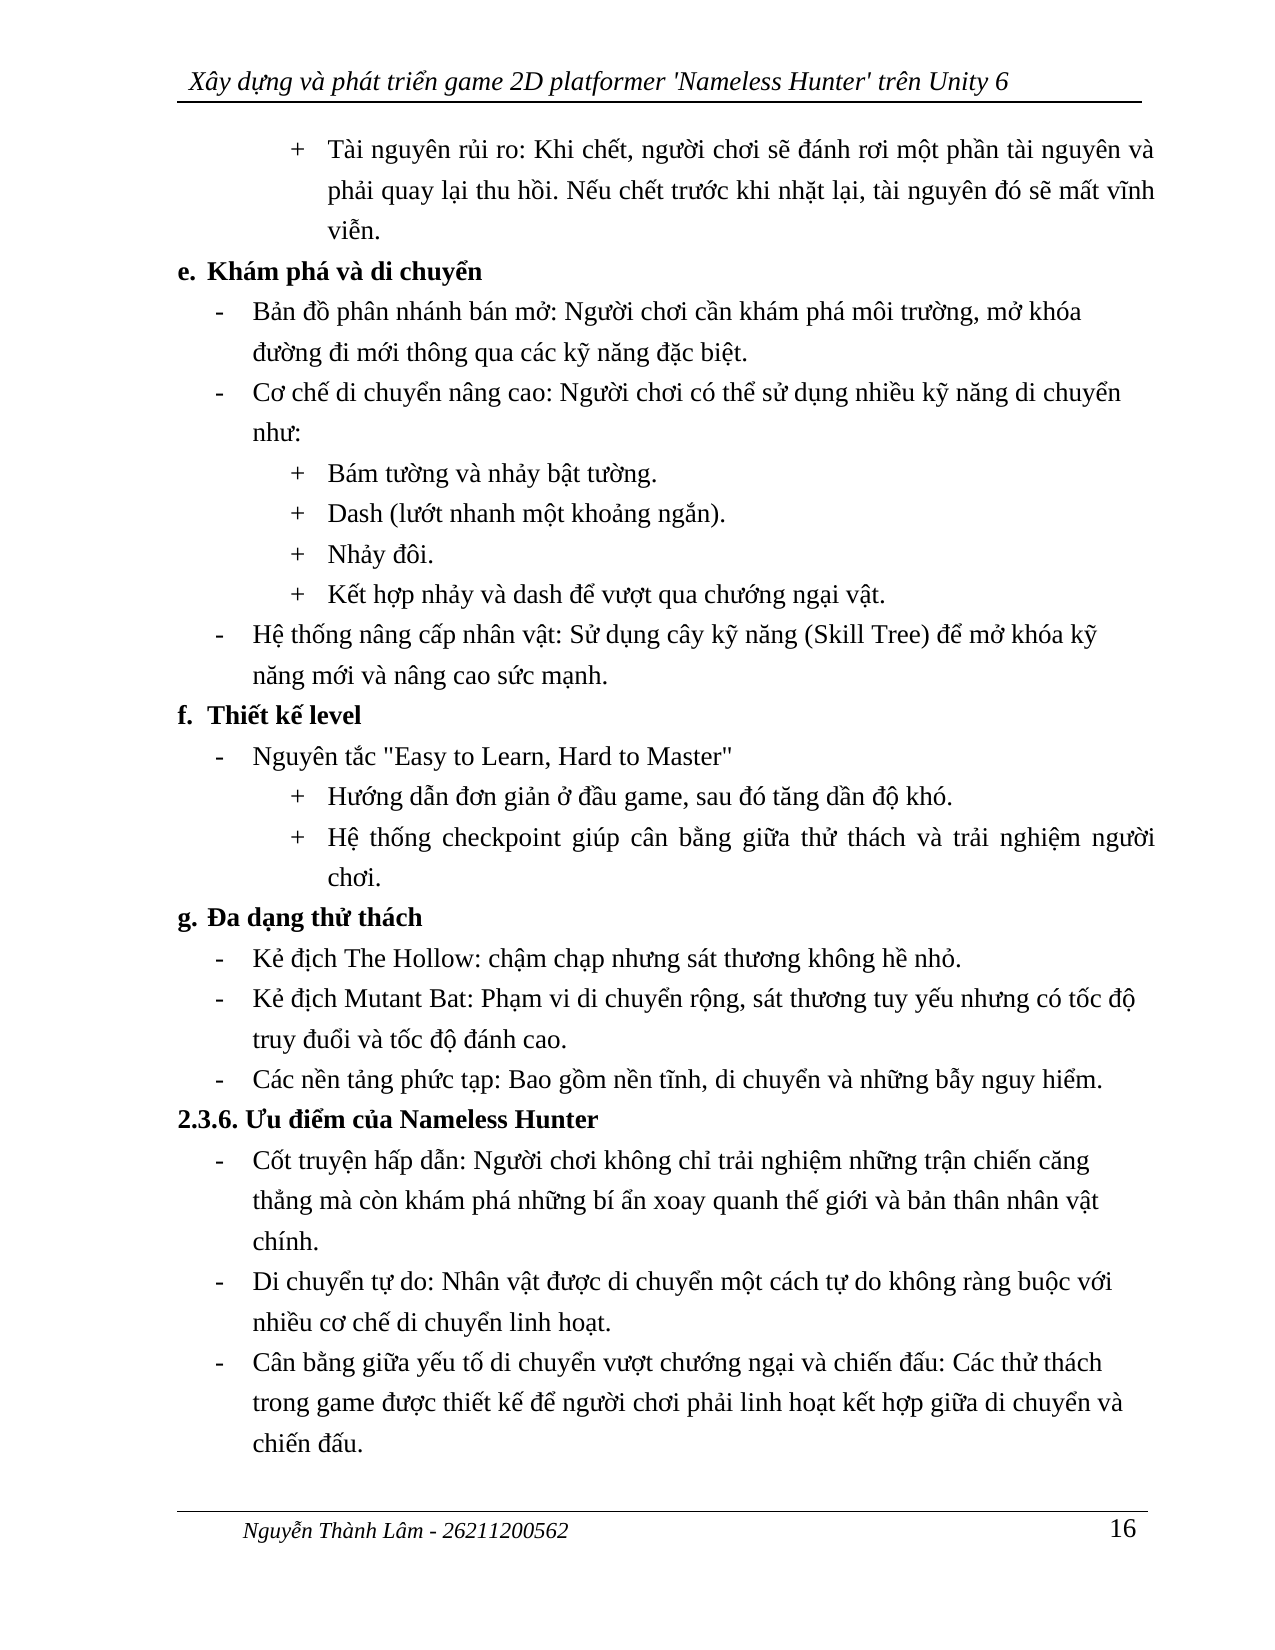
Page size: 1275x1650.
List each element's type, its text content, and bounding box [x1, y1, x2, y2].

list Thiết kế level [177, 699, 1156, 731]
list Cân bằng giữa yếu tố di chuyển vượt chướng ngại và chiến đấu: Các thử thách trong game được thiết kế để người chơi phải linh hoạt kết hợp giữa di chuyển và chiến đấu. [215, 1346, 1156, 1458]
text 2.3.6. Ưu điểm của Nameless Hunter [177, 1104, 1156, 1135]
list Hướng dẫn đơn giản ở đầu game, sau đó tăng dần độ khó. [290, 780, 1156, 811]
list Nhảy đôi. [290, 538, 1156, 569]
list Cốt truyện hấp dẫn: Người chơi không chỉ trải nghiệm những trận chiến căng thẳng mà còn khám phá những bí ẩn xoay quanh thế giới và bản thân nhân vật chính. [215, 1144, 1156, 1256]
list Cơ chế di chuyển nâng cao: Người chơi có thể sử dụng nhiều kỹ năng di chuyển như: [215, 376, 1156, 448]
list Kết hợp nhảy và dash để vượt qua chướng ngại vật. [290, 578, 1156, 609]
list Nguyên tắc "Easy to Learn, Hard to Master" [215, 740, 1156, 771]
list Dash (lướt nhanh một khoảng ngắn). [290, 497, 1156, 528]
list Bám tường và nhảy bật tường. [290, 457, 1156, 488]
list Tài nguyên rủi ro: Khi chết, người chơi sẽ đánh rơi một phần tài nguyên và phải quay lại thu hồi. Nếu chết trước khi nhặt lại, tài nguyên đó sẽ mất vĩnh viễn. [290, 134, 1156, 246]
list Đa dạng thử thách [177, 902, 1156, 933]
list Các nền tảng phức tạp: Bao gồm nền tĩnh, di chuyển và những bẫy nguy hiểm. [215, 1063, 1156, 1094]
list Khám phá và di chuyển [177, 255, 1156, 286]
list Kẻ địch The Hollow: chậm chạp nhưng sát thương không hề nhỏ. [215, 942, 1156, 973]
list Hệ thống nâng cấp nhân vật: Sử dụng cây kỹ năng (Skill Tree) để mở khóa kỹ năng mới và nâng cao sức mạnh. [215, 619, 1156, 690]
list Hệ thống checkpoint giúp cân bằng giữa thử thách và trải nghiệm người chơi. [290, 821, 1156, 892]
list Bản đồ phân nhánh bán mở: Người chơi cần khám phá môi trường, mở khóa đường đi mới thông qua các kỹ năng đặc biệt. [215, 295, 1156, 367]
list Kẻ địch Mutant Bat: Phạm vi di chuyển rộng, sát thương tuy yếu nhưng có tốc độ truy đuổi và tốc độ đánh cao. [215, 982, 1156, 1054]
list Di chuyển tự do: Nhân vật được di chuyển một cách tự do không ràng buộc với nhiều cơ chế di chuyển linh hoạt. [215, 1265, 1156, 1337]
